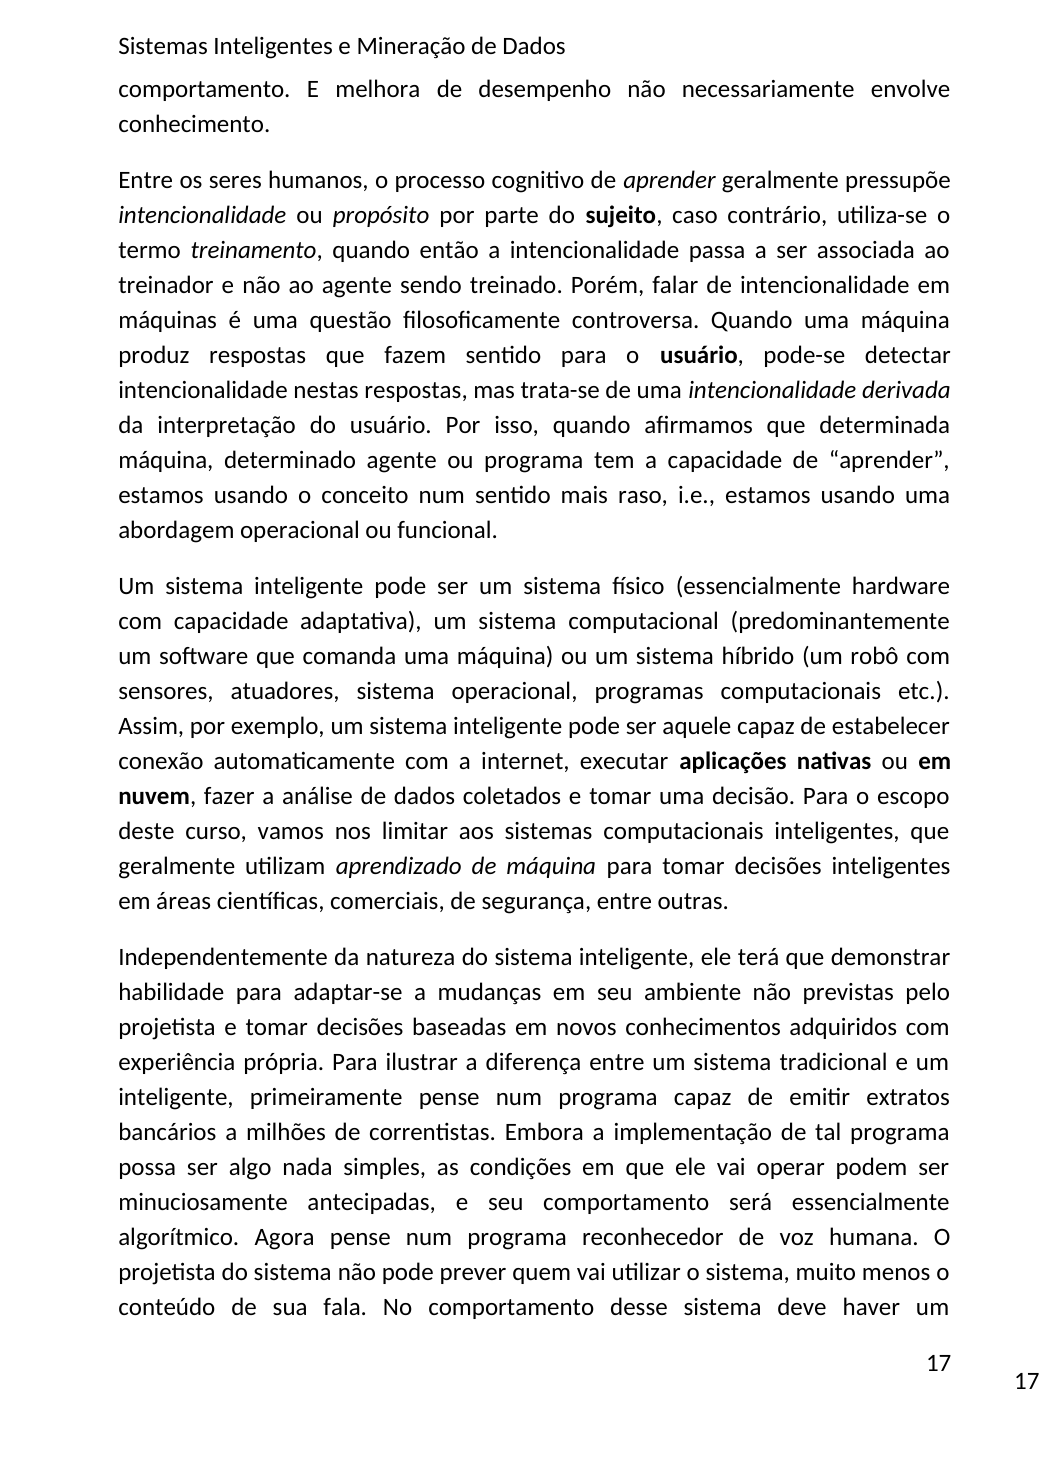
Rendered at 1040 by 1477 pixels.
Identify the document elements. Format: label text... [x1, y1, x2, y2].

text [118, 941, 951, 1322]
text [118, 74, 951, 139]
text Um sistema inteligente pode ser um sistema físico (essencialmente hardware com capacidade adaptativa), um sistema computacional (predominantemente um software que comanda uma máquina) ou um sistema híbrido (um robô com sensores, atuadores, sistema operacional, programas computacionais etc.). Assim, por exemplo, um sistema inteligente pode ser aquele capaz de estabelecer conexão automaticamente com a internet, executar aplicações nativas ou em nuvem, fazer a análise de dados coletados e tomar uma decisão. Para o escopo deste curso, vamos nos limitar aos sistemas computacionais inteligentes, que geralmente utilizam aprendizado de máquina para tomar decisões inteligentes em áreas científicas, comerciais, de segurança, entre outras. [118, 570, 951, 916]
text Entre os seres humanos, o processo cognitivo de aprender geralmente pressupõe intencionalidade ou propósito por parte do sujeito, caso contrário, utiliza-se o termo treinamento, quando então a intencionalidade passa a ser associada ao treinador e não ao agente sendo treinado. Porém, falar de intencionalidade em máquinas é uma questão filosoficamente controversa. Quando uma máquina produz respostas que fazem sentido para o usuário, pode-se detectar intencionalidade nestas respostas, mas trata-se de uma intencionalidade derivada da interpretação do usuário. Por isso, quando afirmamos que determinada máquina, determinado agente ou programa tem a capacidade de “aprender”, estamos usando o conceito num sentido mais raso, i.e., estamos usando uma abordagem operacional ou funcional. [118, 164, 951, 545]
